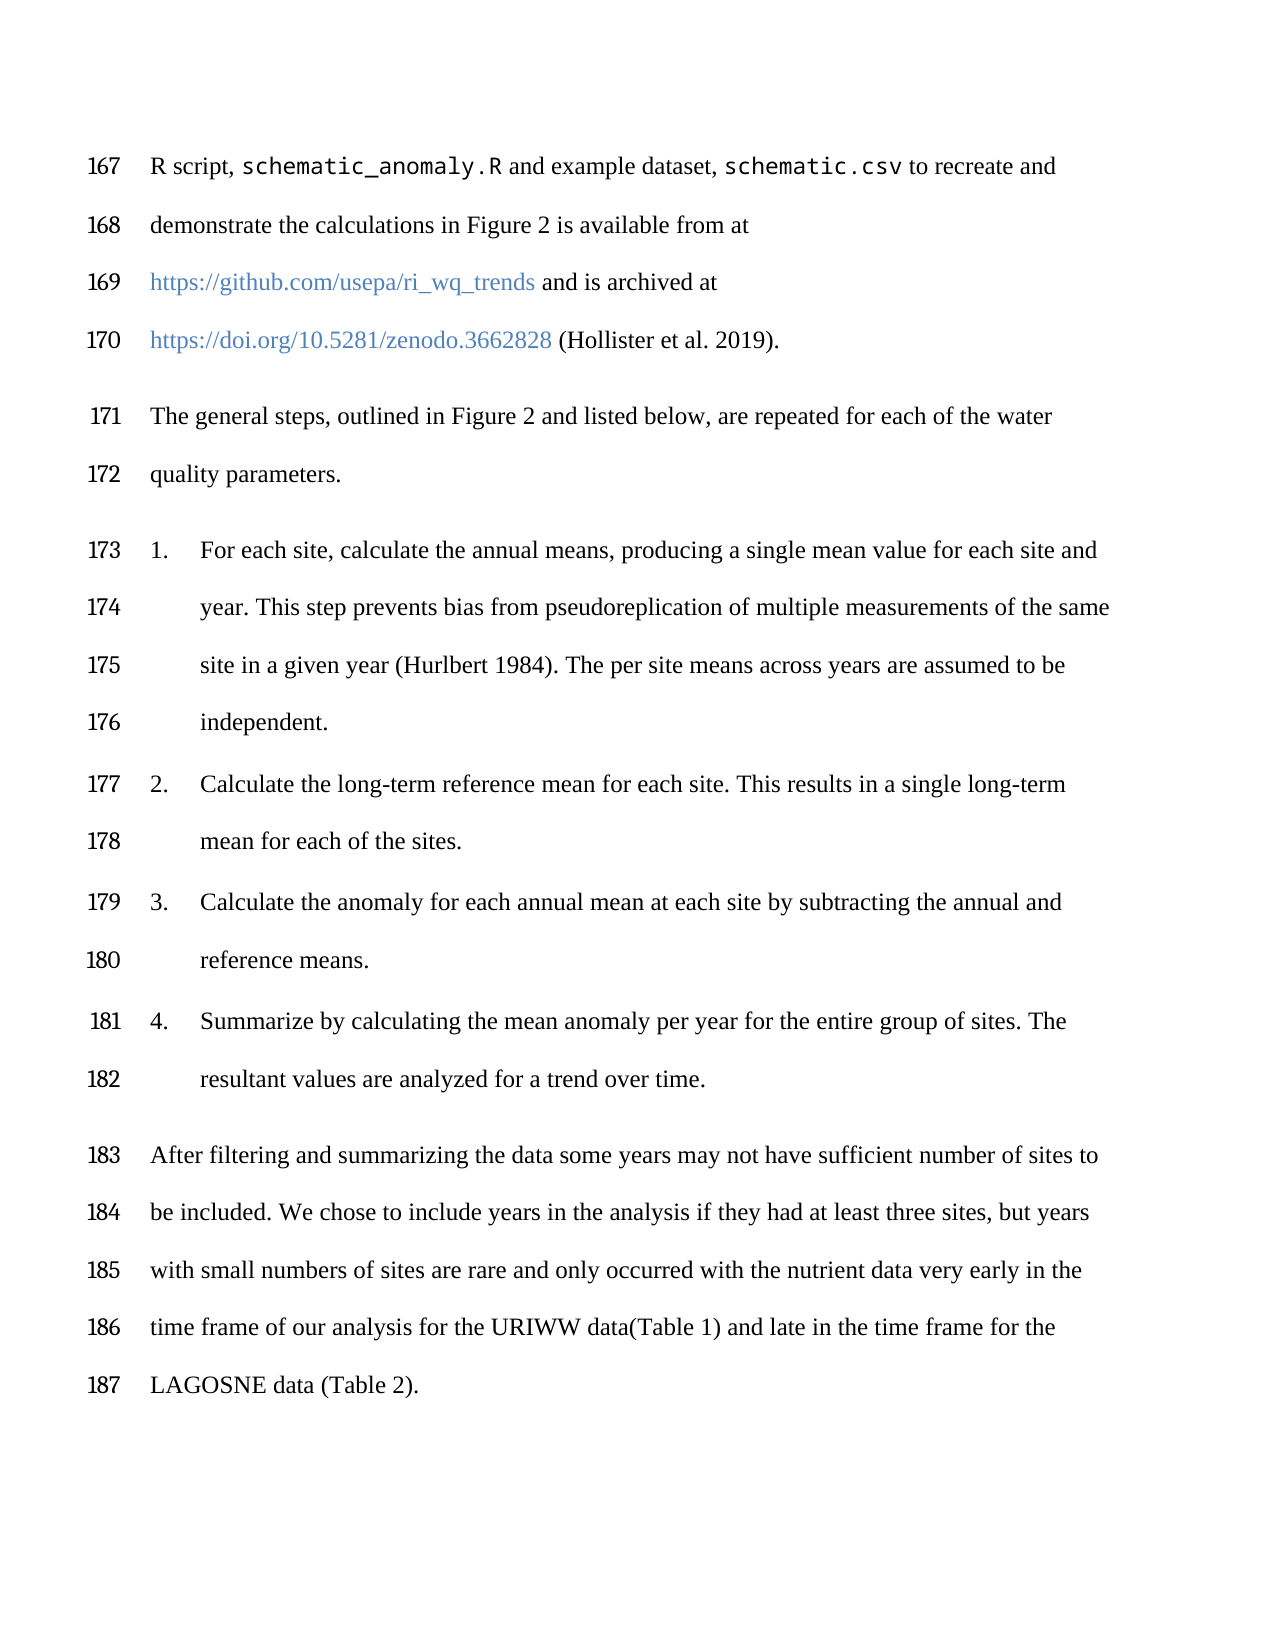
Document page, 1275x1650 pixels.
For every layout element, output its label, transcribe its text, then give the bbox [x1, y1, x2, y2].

text After filtering and summarizing the data some years may not have sufficient number of sites to be included. We chose to include years in the analysis if they had at least three sites, but years with small numbers of sites are rare and only occurred with the nutrient data very early in the time frame of our analysis for the URIWW data(Table 1) and late in the time frame for the LAGOSNE data (Table 2). [150, 1140, 1125, 1399]
text The general steps, outlined in Figure 2 and listed below, are repeated for each of the water quality parameters. [150, 401, 1125, 487]
list For each site, calculate the annual means, producing a single mean value for each site and year. This step prevents bias from pseudoreplication of multiple measurements of the same site in a given year (Hurlbert 1984). The per site means across years are assumed to be independent. [150, 535, 1125, 736]
list Calculate the long-term reference mean for each site. This results in a single long-term mean for each of the sites. [150, 769, 1125, 855]
list Calculate the anomaly for each annual mean at each site by subtracting the annual and reference means. [150, 887, 1125, 974]
list Summarize by calculating the mean anomaly per year for the entire group of sites. The resultant values are analyzed for a trend over time. [150, 1006, 1125, 1092]
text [150, 150, 1125, 354]
